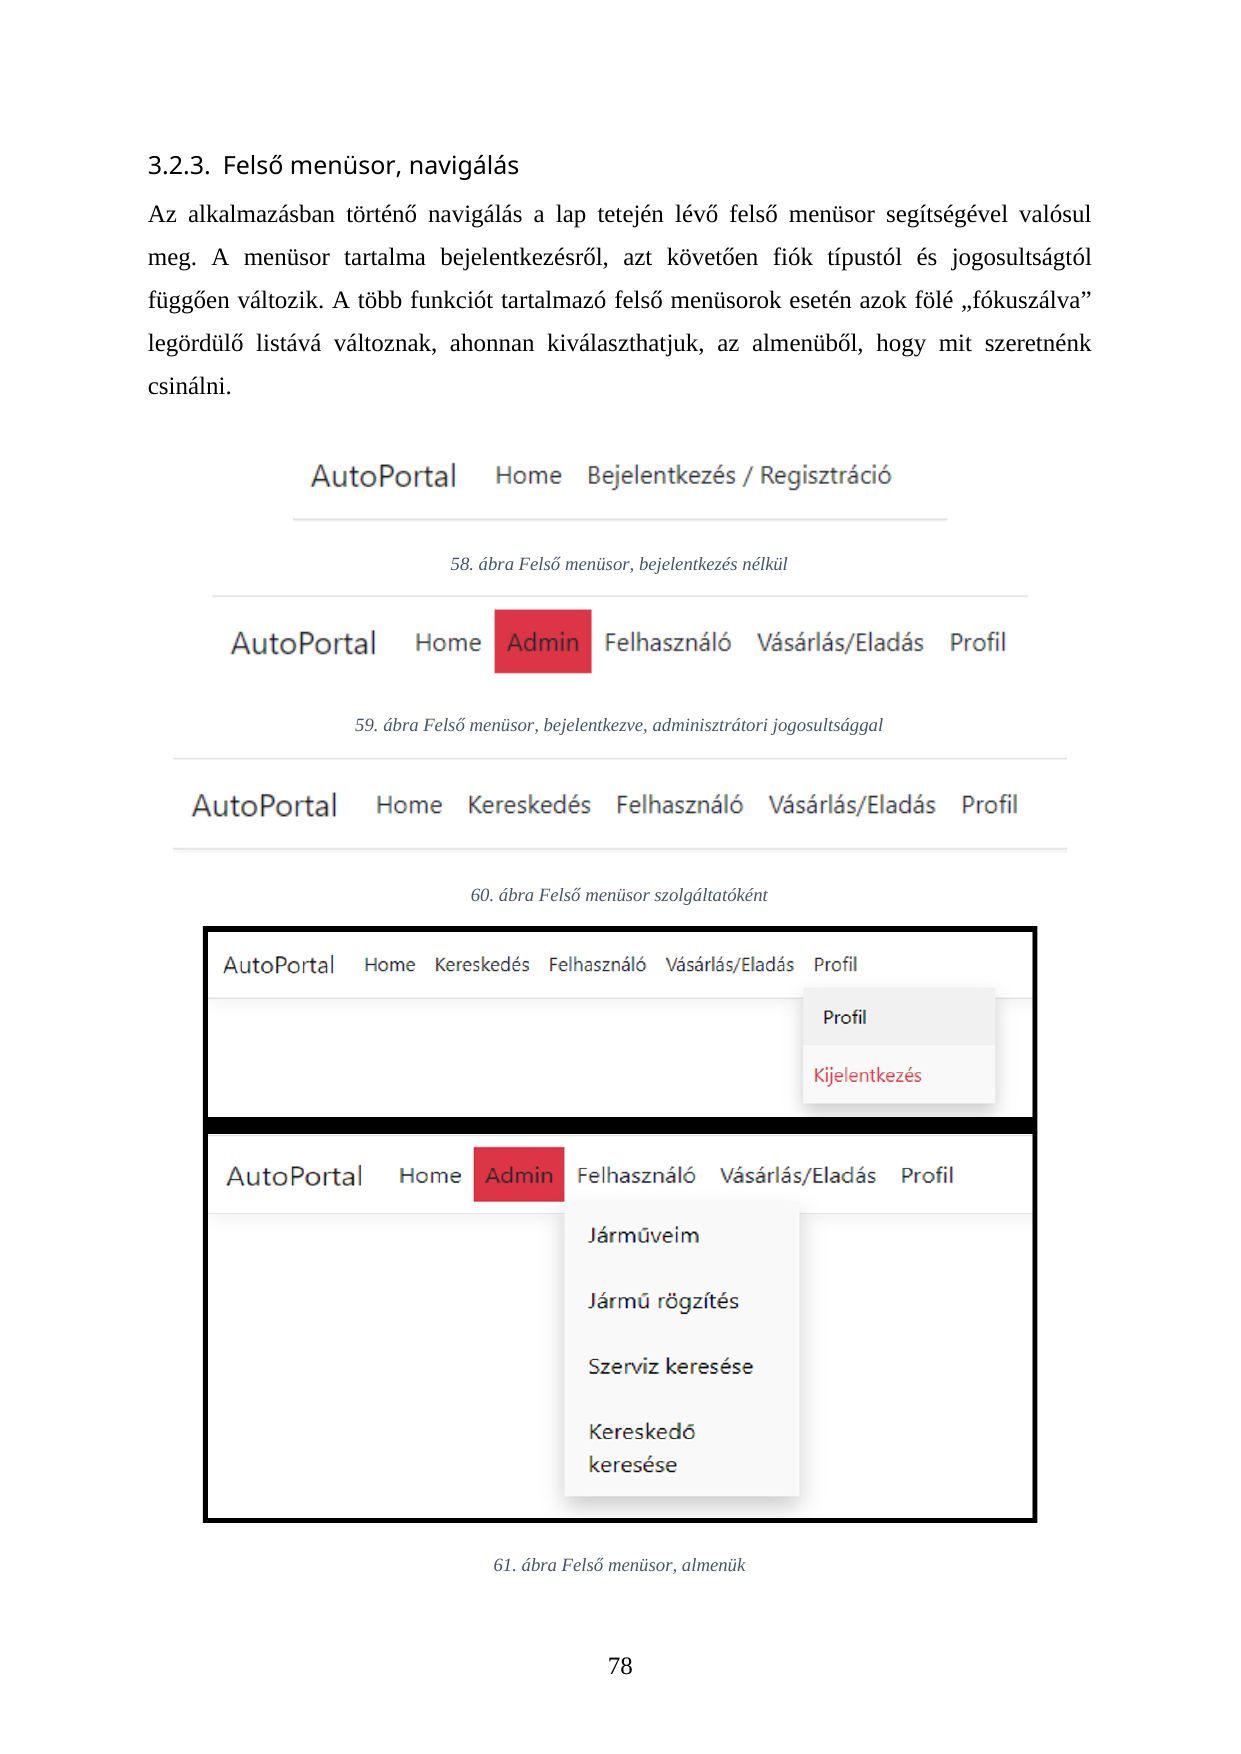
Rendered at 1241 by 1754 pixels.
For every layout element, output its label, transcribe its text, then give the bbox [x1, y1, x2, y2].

picture [212, 595, 1028, 683]
picture [173, 756, 1067, 853]
text Az alkalmazásban történő navigálás a lap tetején lévő felső menüsor segítségével valósul meg. A menüsor tartalma bejelentkezésről, azt követően fiók típustól és jogosultságtól függően változik. A több funkciót tartalmazó felső menüsorok esetén azok fölé „fókuszálva” legördülő listává változnak, ahonnan kiválaszthatjuk, az almenüből, hogy mit szeretnénk csinálni. [148, 199, 1093, 400]
picture [202, 926, 1038, 1523]
subtitle Felső menüsor, navigálás [148, 148, 1093, 182]
picture [292, 431, 948, 522]
